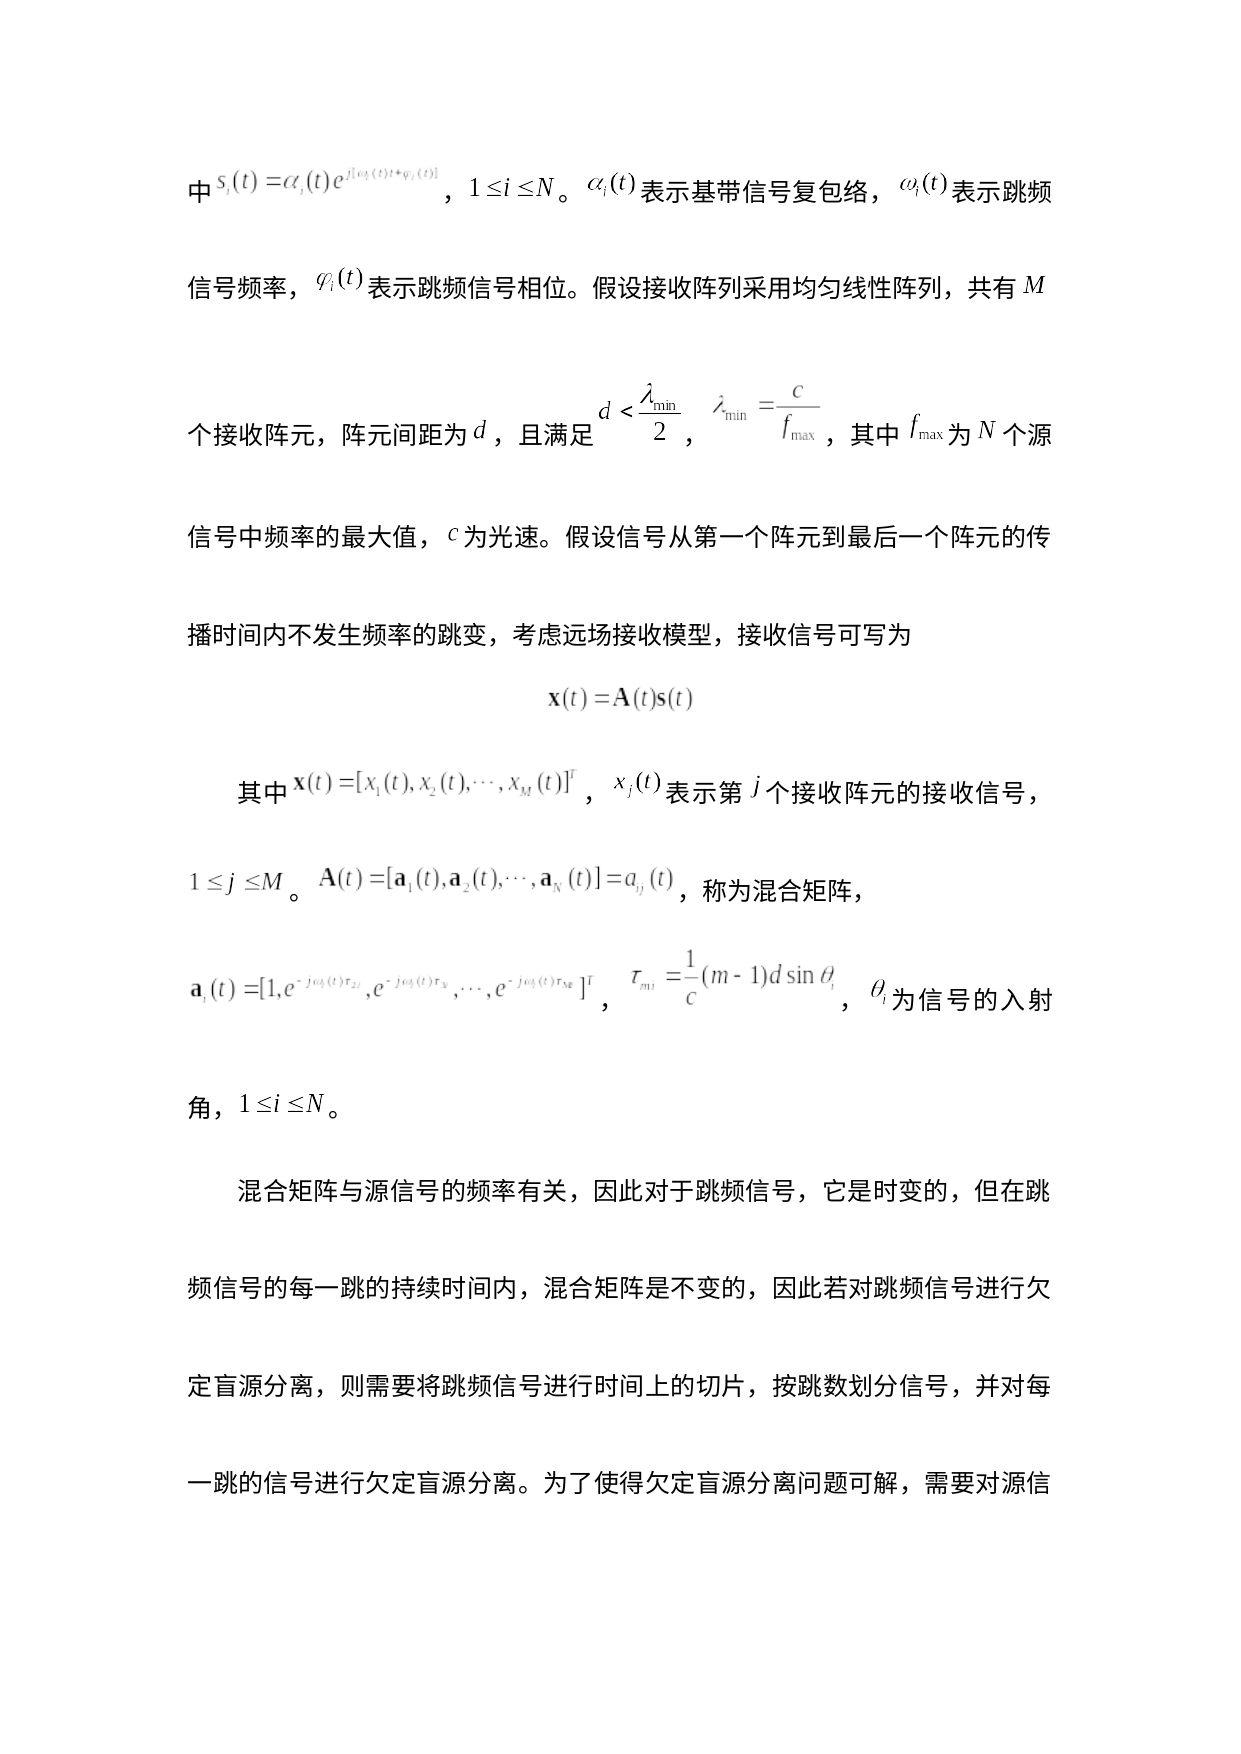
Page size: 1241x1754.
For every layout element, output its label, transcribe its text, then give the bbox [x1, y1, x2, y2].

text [187, 1157, 1053, 1514]
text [187, 162, 1053, 666]
text ，，为信号的入射角，。 [187, 944, 1053, 1139]
text 其中，表示第个接收阵元的接收信号，。，称为混合矩阵， [187, 763, 1053, 926]
